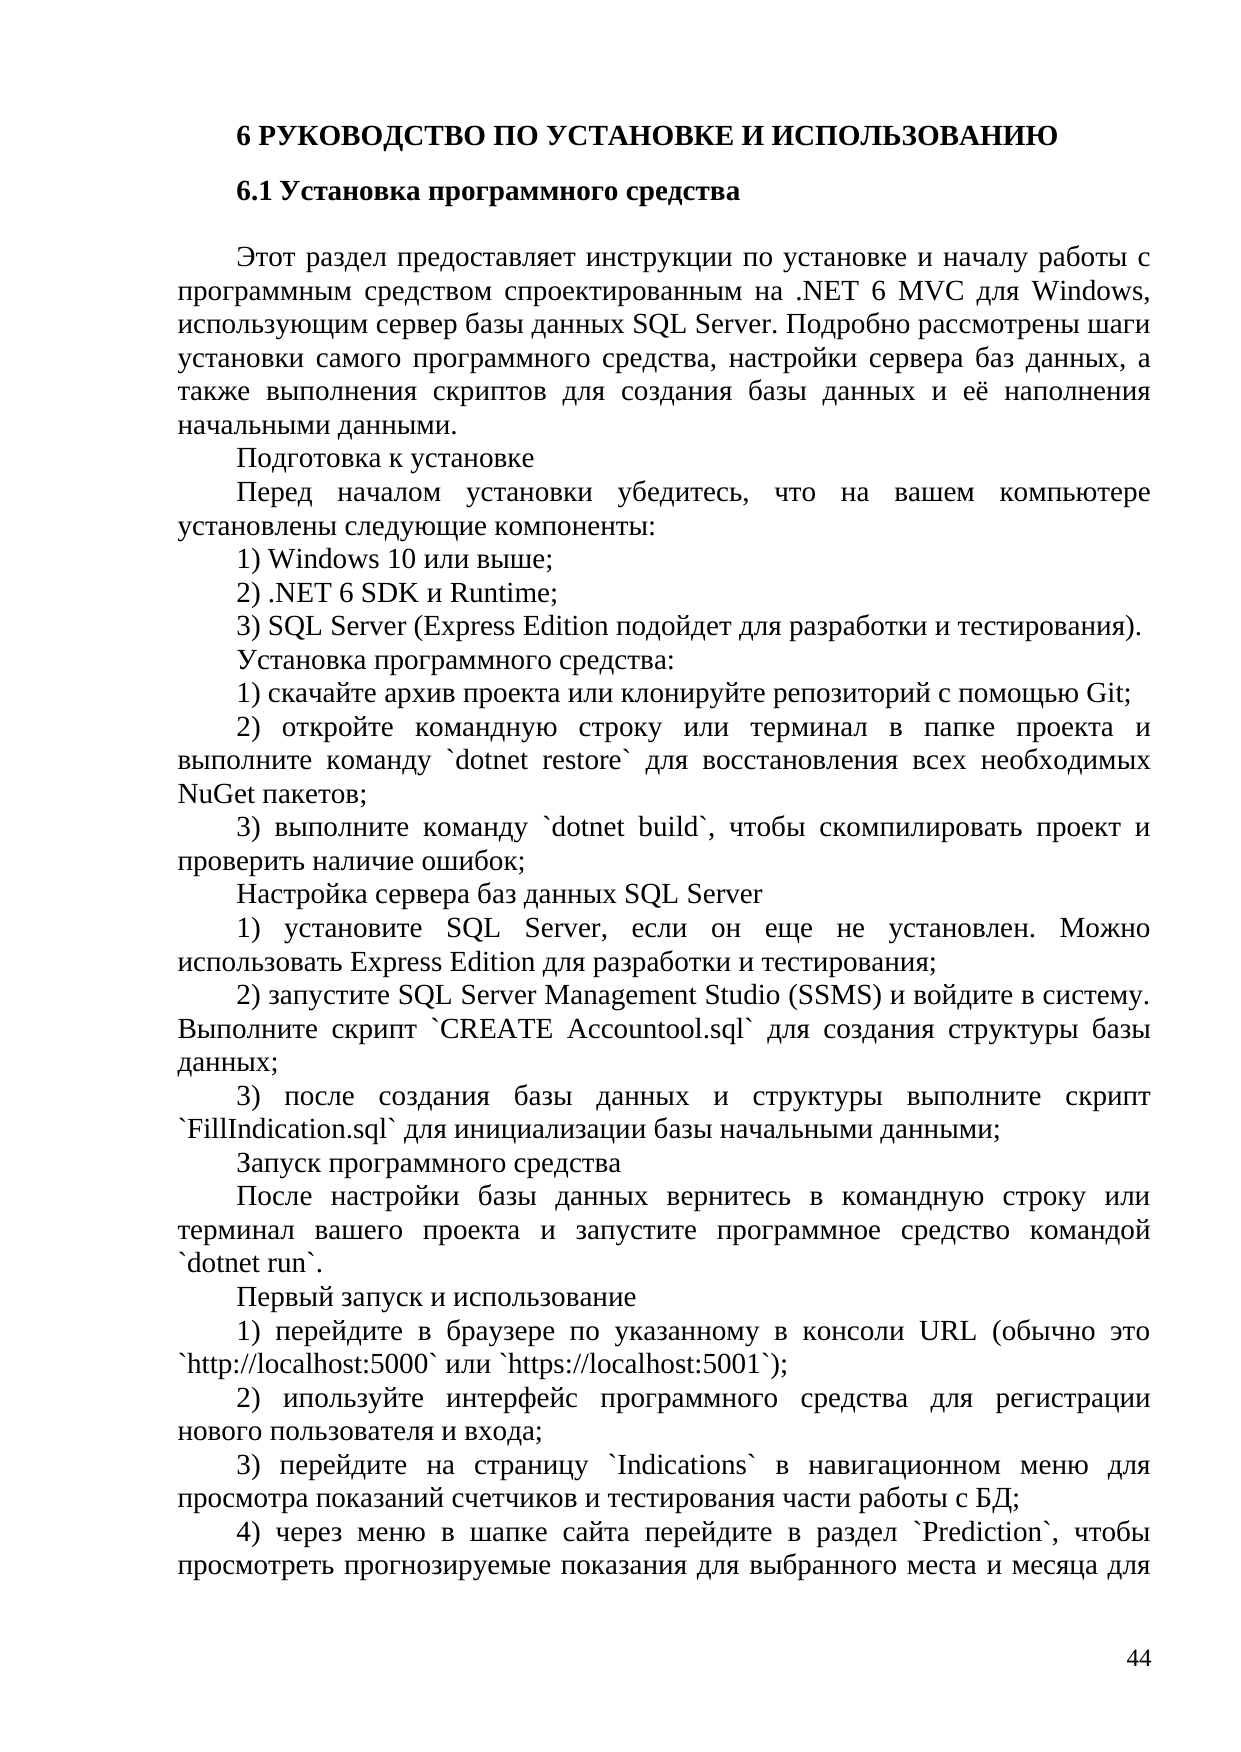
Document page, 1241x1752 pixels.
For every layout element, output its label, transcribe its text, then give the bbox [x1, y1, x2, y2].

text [177, 1514, 1152, 1581]
text 1) скачайте архив проекта или клонируйте репозиторий с помощью Git; [177, 675, 1152, 709]
text 2) .NET 6 SDK и Runtime; [177, 575, 1152, 608]
text 2) запустите SQL Server Management Studio (SSMS) и войдите в систему. Выполните скрипт `CREATE Accountool.sql` для создания структуры базы данных; [177, 977, 1152, 1078]
text Запуск программного средства [177, 1145, 1152, 1178]
text 3) выполните команду `dotnet build`, чтобы скомпилировать проект и проверить наличие ошибок; [177, 809, 1152, 877]
text Первый запуск и использование [177, 1279, 1152, 1313]
text 3) перейдите на страницу `Indications` в навигационном меню для просмотра показаний счетчиков и тестирования части работы с БД; [177, 1447, 1152, 1514]
text 1) перейдите в браузере по указанному в консоли URL (обычно это `http://localhost:5000` или `https://localhost:5001`); [177, 1313, 1152, 1380]
text 3) после создания базы данных и структуры выполните скрипт `FillIndication.sql` для инициализации базы начальными данными; [177, 1078, 1152, 1145]
text Настройка сервера баз данных SQL Server [177, 877, 1152, 910]
text 3) SQL Server (Express Edition подойдет для разработки и тестирования). [177, 608, 1152, 642]
text 2) откройте командную строку или терминал в папке проекта и выполните команду `dotnet restore` для восстановления всех необходимых NuGet пакетов; [177, 709, 1152, 809]
text 1) Windows 10 или выше; [177, 541, 1152, 575]
text Подготовка к установке [177, 441, 1152, 474]
text Этот раздел предоставляет инструкции по установке и началу работы с программным средством спроектированным на .NET 6 MVC для Windows, использующим сервер базы данных SQL Server. Подробно рассмотрены шаги установки самого программного средства, настройки сервера баз данных, а также выполнения скриптов для создания базы данных и её наполнения начальными данными. [177, 239, 1152, 441]
text Установка программного средства: [177, 642, 1152, 675]
text 2) ипользуйте интерфейс программного средства для регистрации нового пользователя и входа; [177, 1380, 1152, 1447]
text 6.1 Установка программного средства [177, 179, 1152, 206]
text 1) установите SQL Server, если он еще не установлен. Можно использовать Express Edition для разработки и тестирования; [177, 910, 1152, 977]
text 6 РУКОВОДСТВО ПО УСТАНОВКЕ И ИСПОЛЬЗОВАНИЮ [177, 118, 1152, 152]
text Перед началом установки убедитесь, что на вашем компьютере установлены следующие компоненты: [177, 474, 1152, 541]
text После настройки базы данных вернитесь в командную строку или терминал вашего проекта и запустите программное средство командой `dotnet run`. [177, 1178, 1152, 1279]
